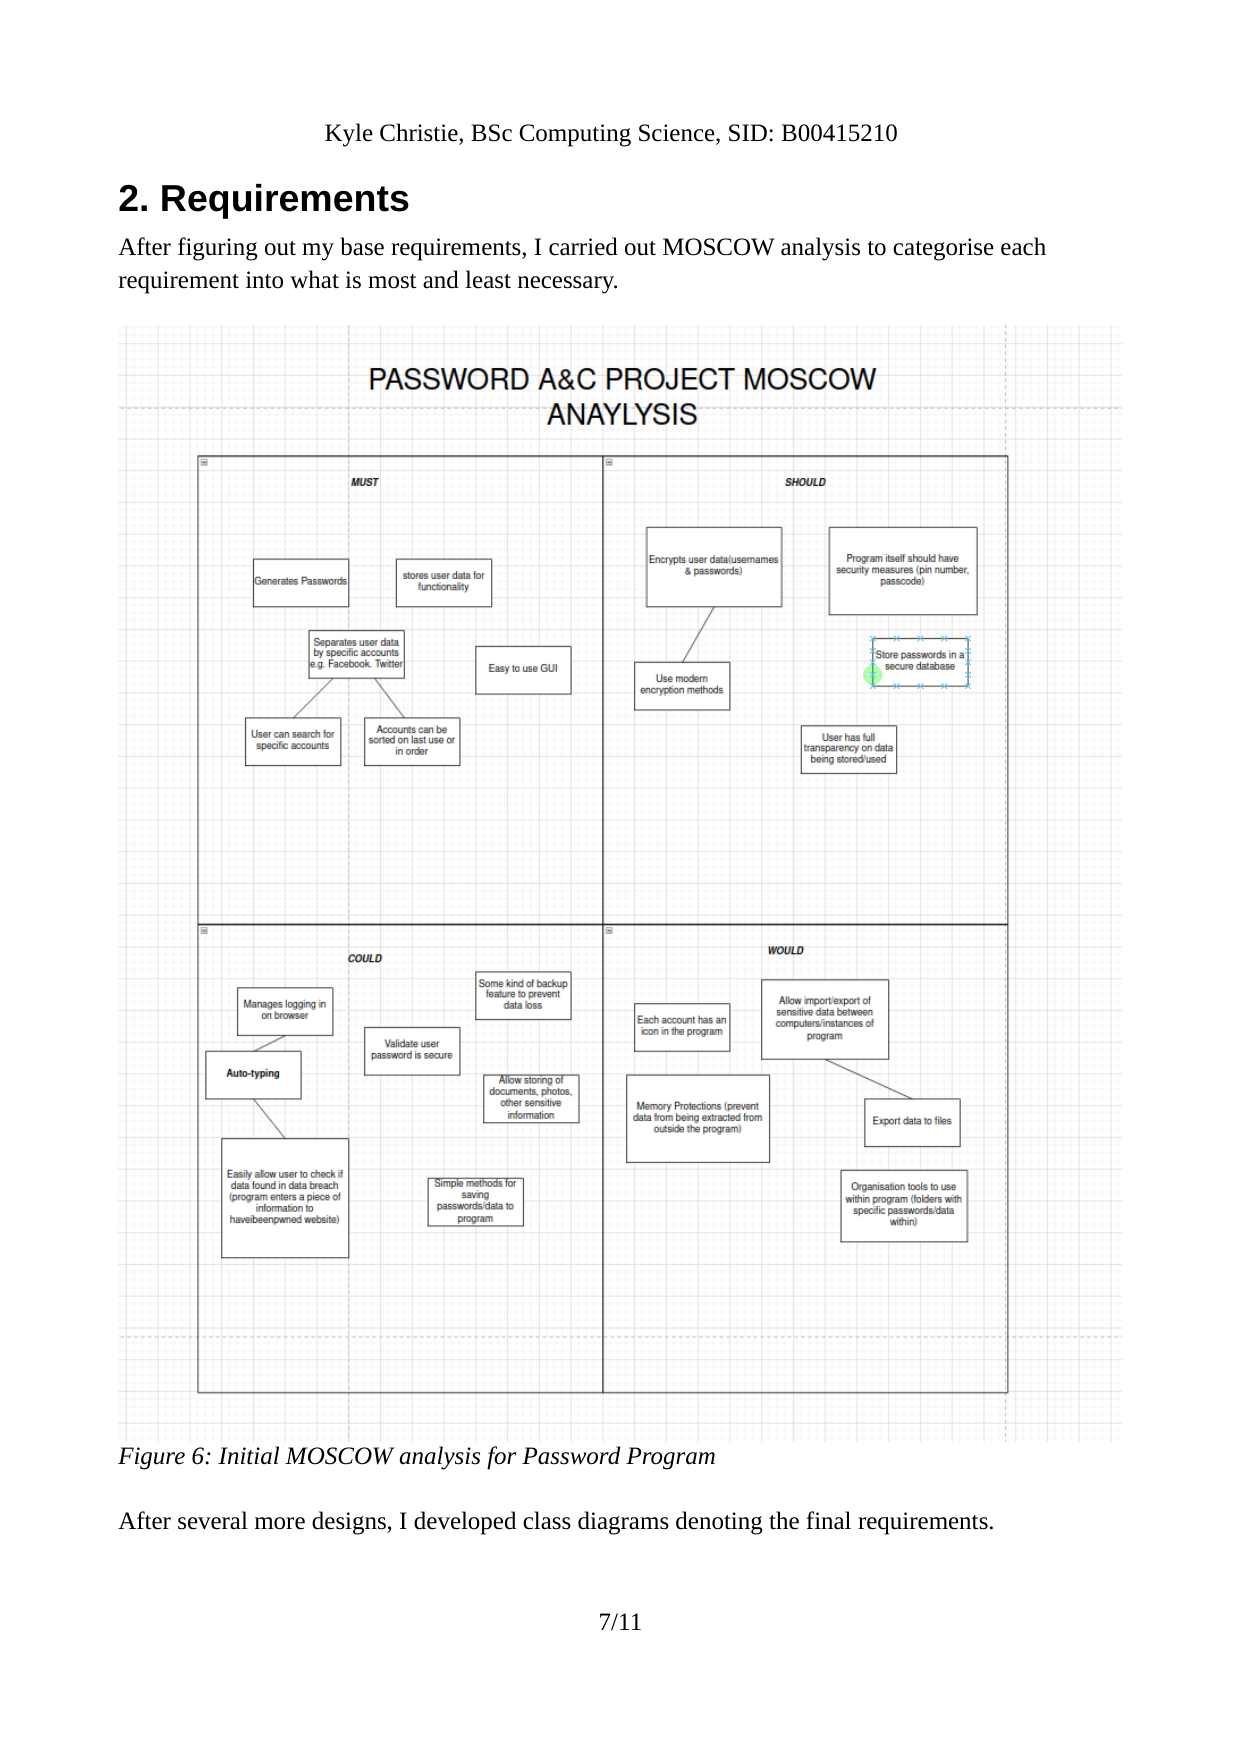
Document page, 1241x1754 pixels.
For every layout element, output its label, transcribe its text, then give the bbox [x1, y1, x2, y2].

picture [118, 325, 1123, 1442]
text After several more designs, I developed class diagrams denoting the final requirements. [118, 1483, 1122, 1534]
subtitle 2. Requirements [118, 176, 1122, 219]
text After figuring out my base requirements, I carried out MOSCOW analysis to categorise each requirement into what is most and least necessary. [118, 232, 1122, 294]
